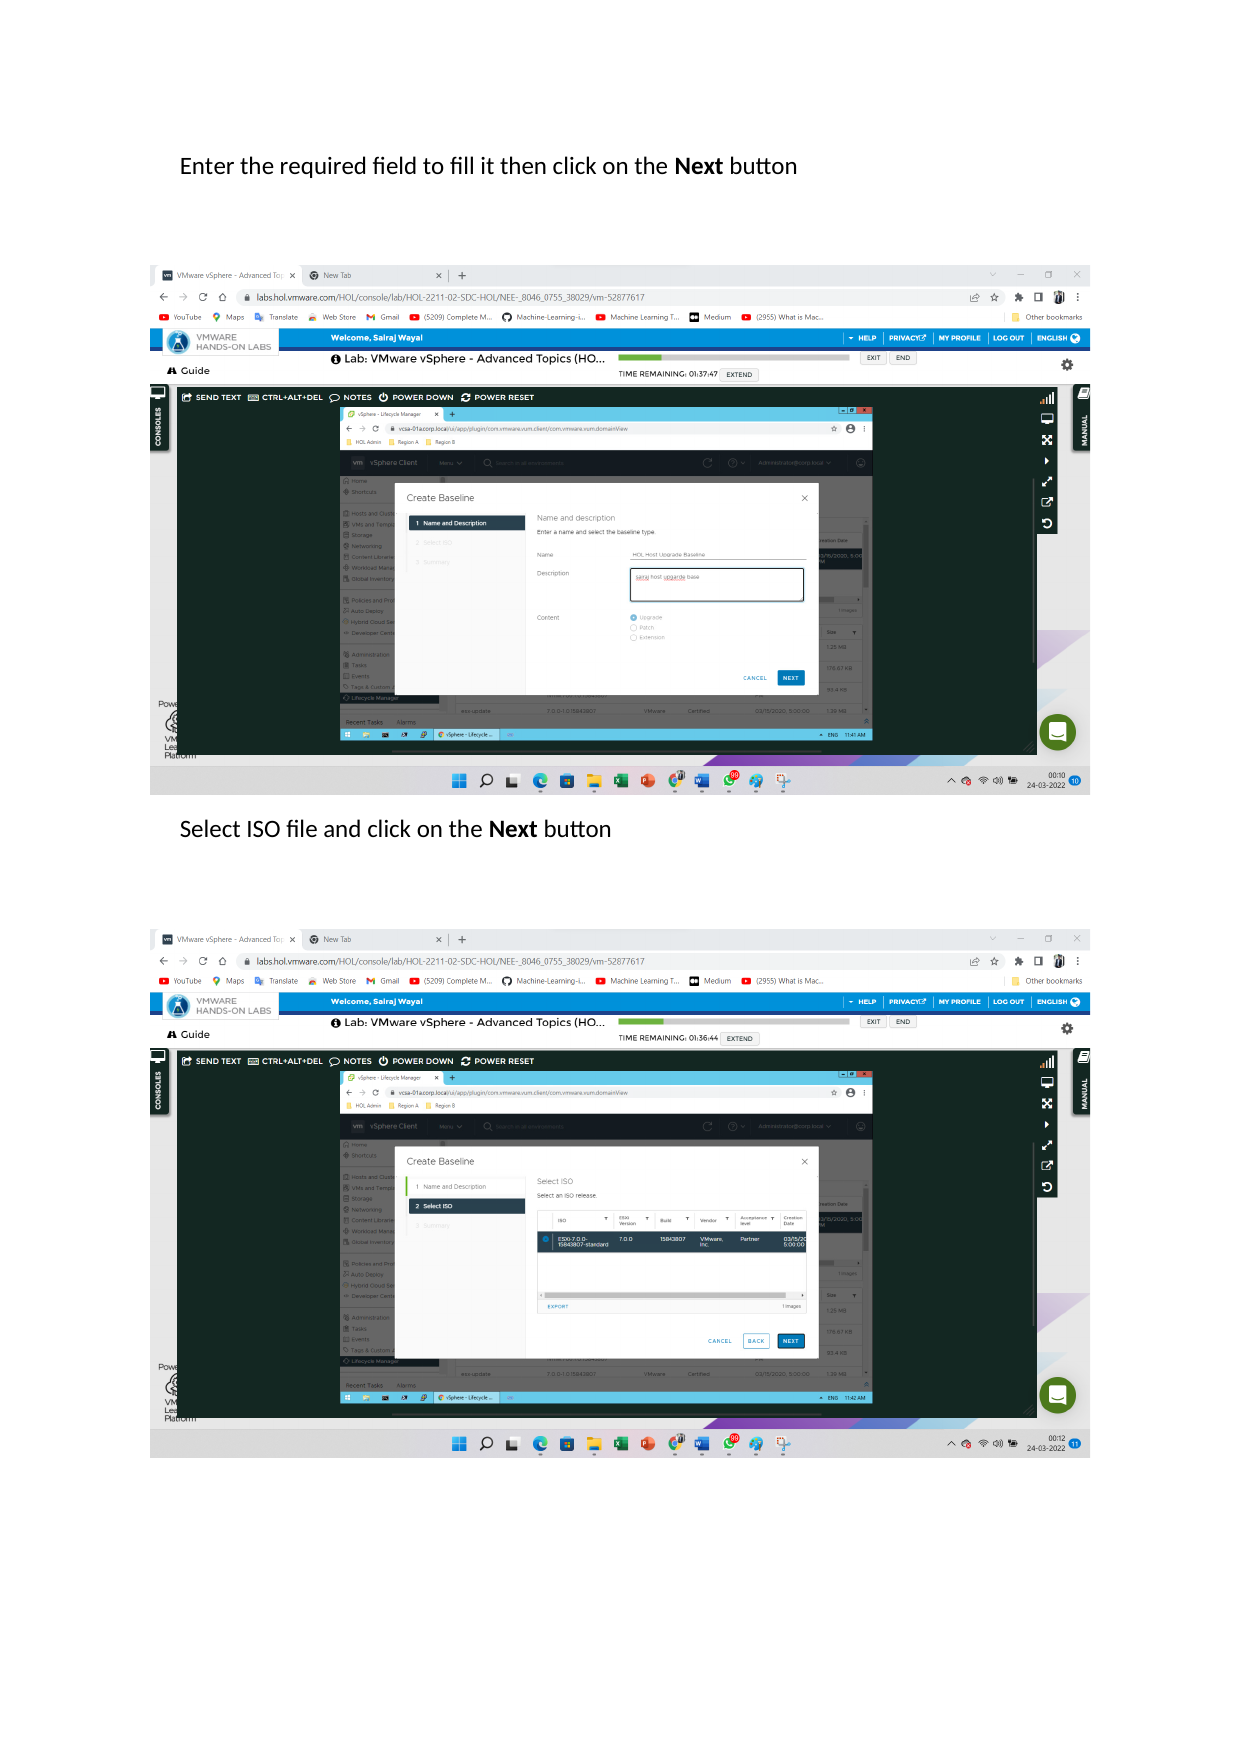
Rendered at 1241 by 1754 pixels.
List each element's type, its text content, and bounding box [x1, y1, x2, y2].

picture [340, 335, 348, 340]
picture [1071, 334, 1080, 343]
picture [1071, 998, 1079, 1006]
picture [150, 265, 1091, 795]
picture [380, 1000, 395, 1005]
text Select ISO file and click on the Next button [179, 813, 1090, 844]
picture [341, 999, 352, 1003]
picture [150, 929, 1091, 1458]
text Enter the required field to fill it then click on the Next button [179, 150, 1090, 181]
